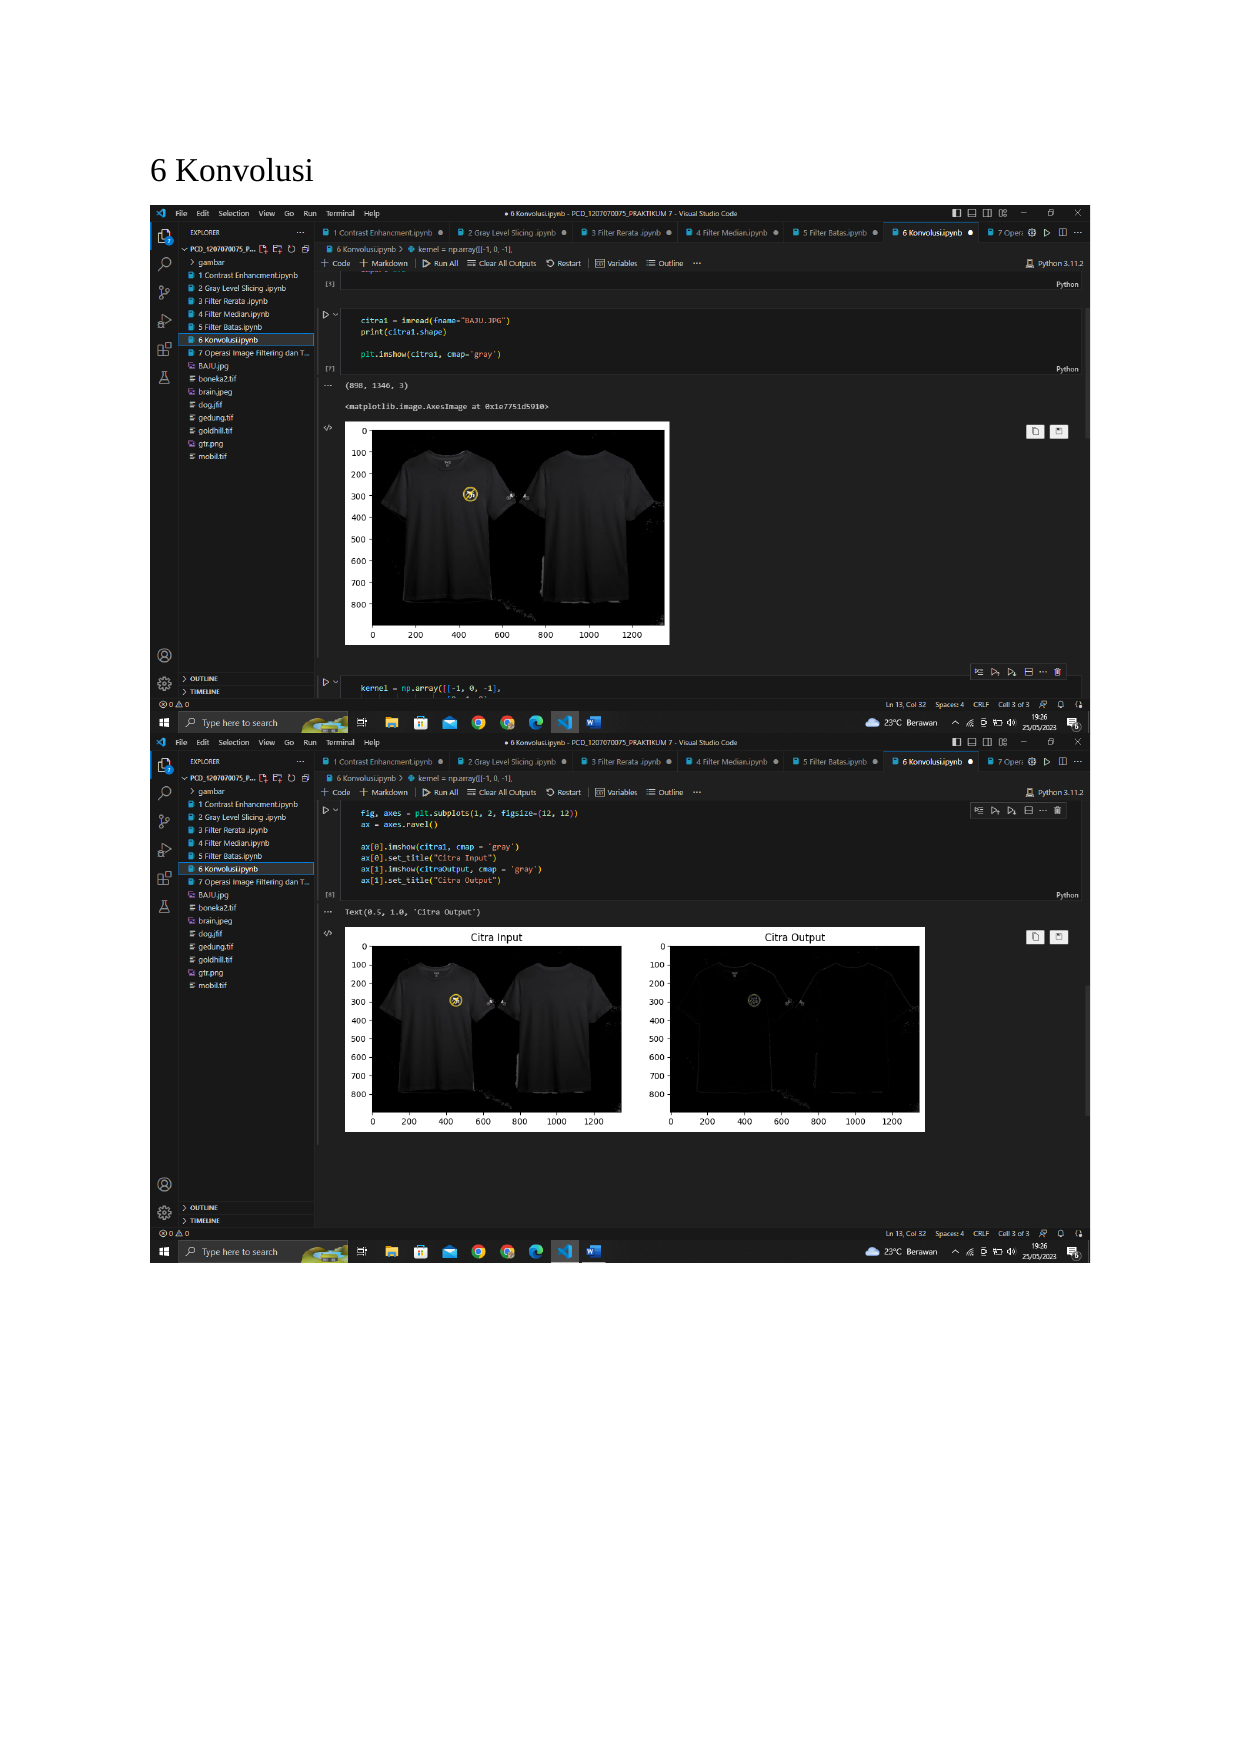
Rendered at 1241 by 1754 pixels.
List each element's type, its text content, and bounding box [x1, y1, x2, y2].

picture [150, 205, 1091, 1263]
text 6 Konvolusi [150, 150, 1090, 188]
